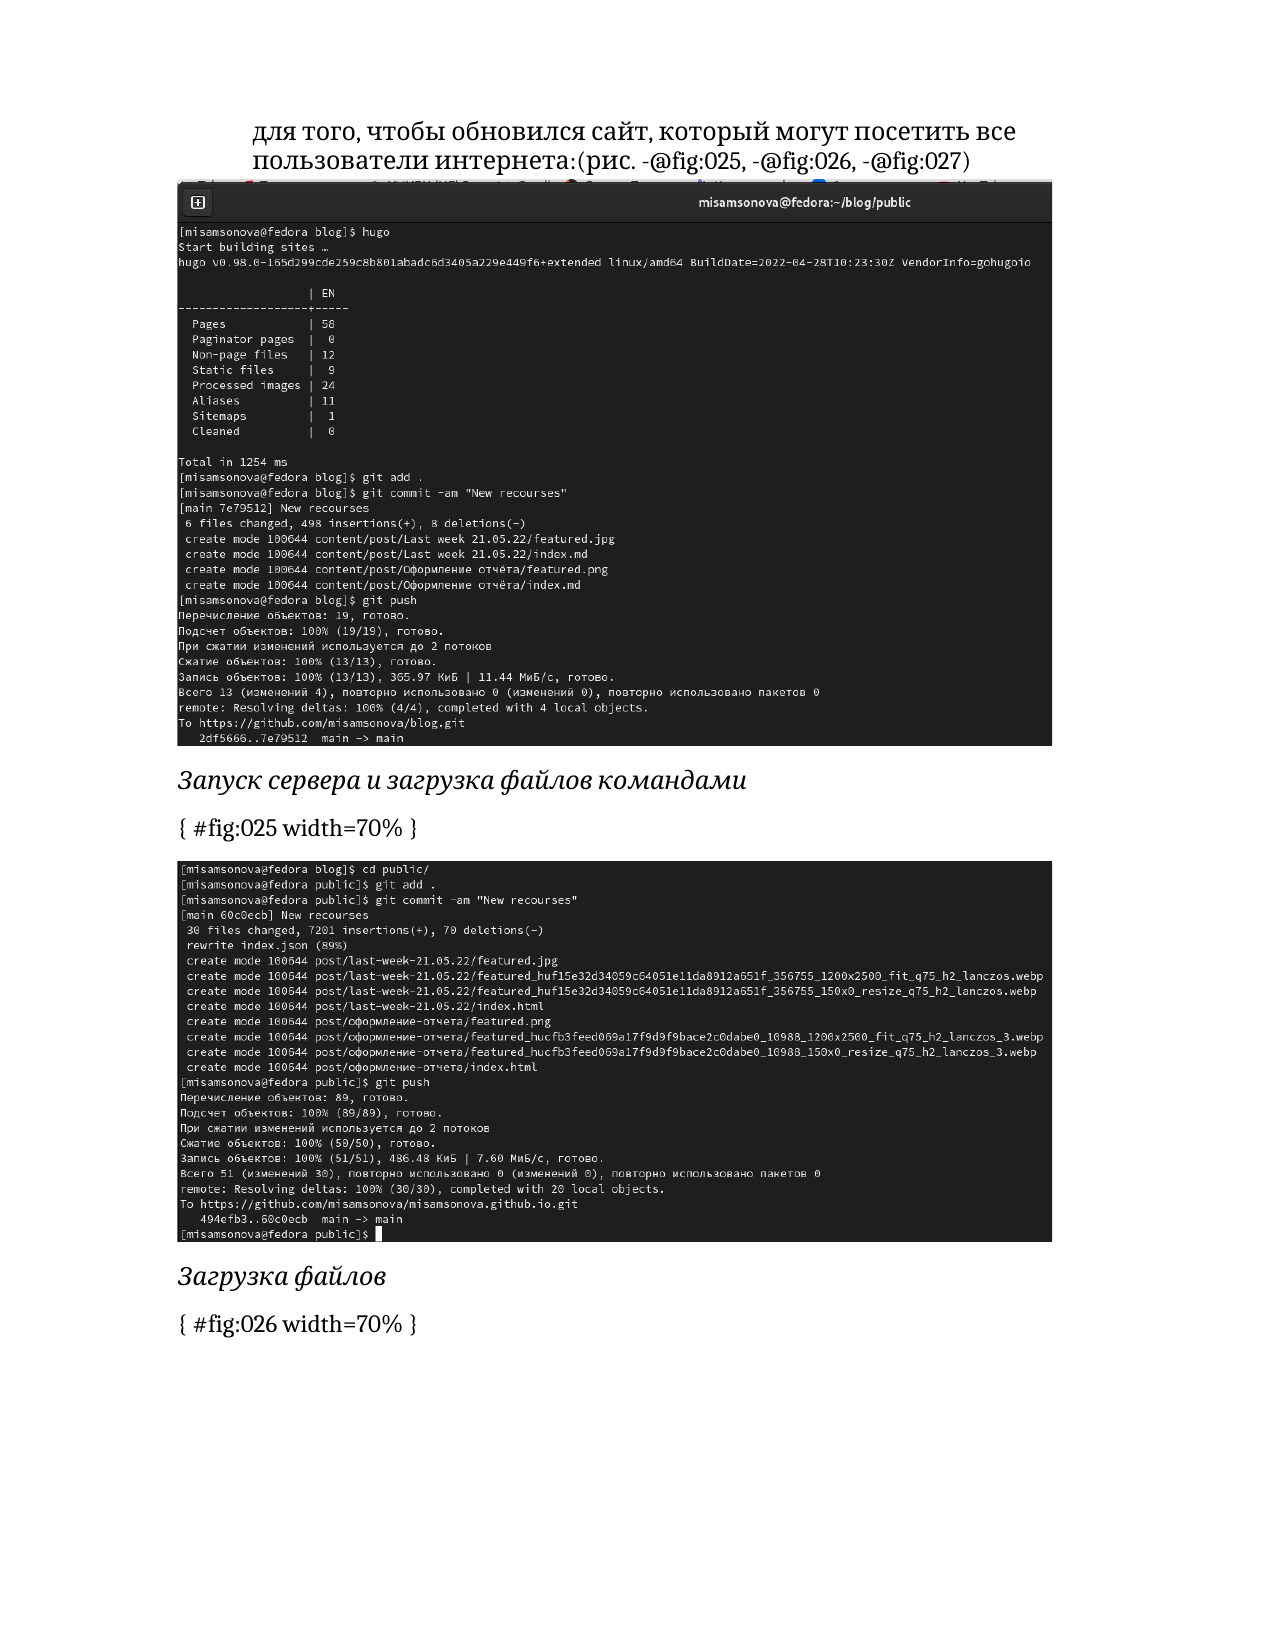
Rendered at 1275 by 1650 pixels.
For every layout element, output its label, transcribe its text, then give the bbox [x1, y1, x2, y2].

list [202, 118, 1186, 176]
text { #fig:026 width=70% } [177, 1310, 1186, 1339]
text Загрузка файлов [177, 1262, 1186, 1291]
picture [177, 179, 1053, 746]
text { #fig:025 width=70% } [177, 814, 1186, 843]
text Запуск сервера и загрузка файлов командами [177, 767, 1186, 796]
picture [177, 861, 1053, 1242]
